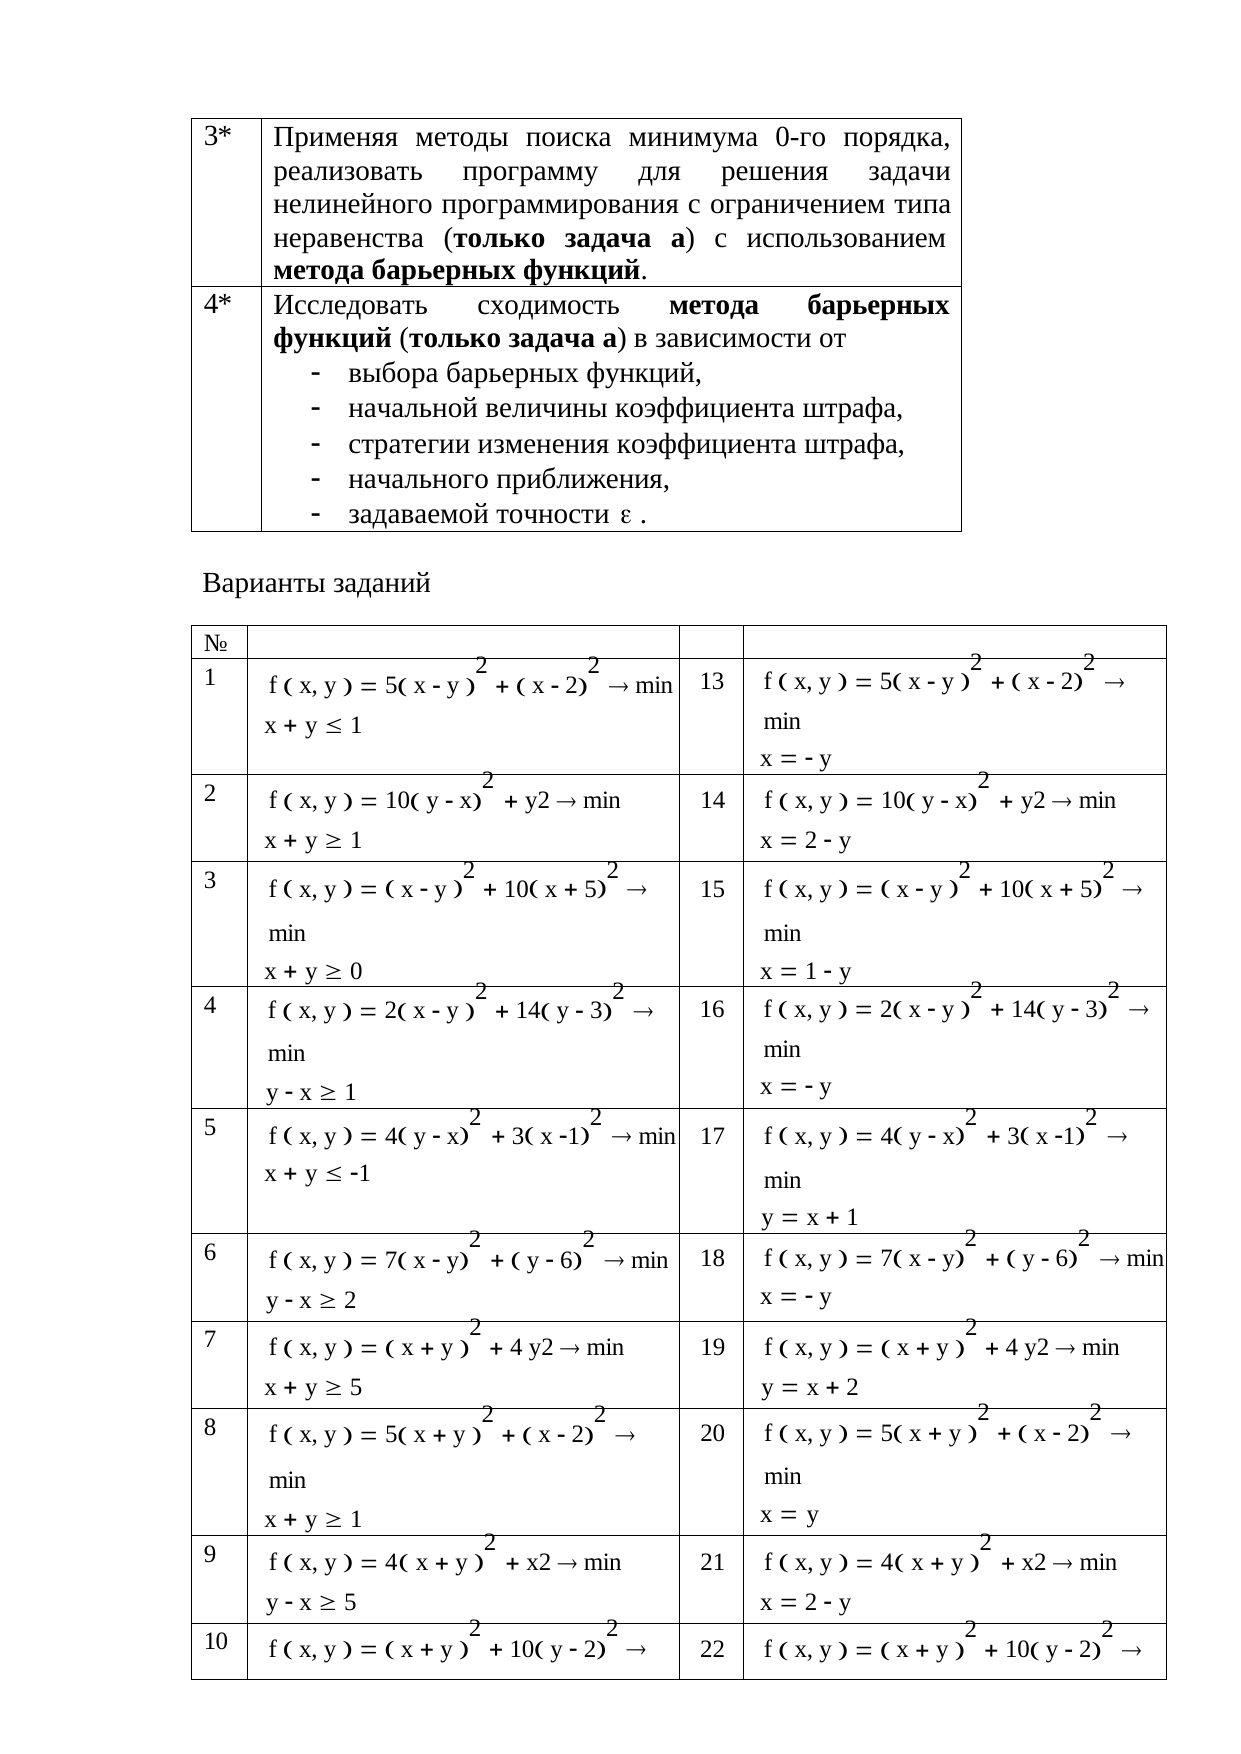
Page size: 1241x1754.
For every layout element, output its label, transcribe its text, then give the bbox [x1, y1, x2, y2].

table_cell 10 [192, 1624, 247, 1679]
table_header [744, 626, 1166, 658]
table_cell 7 [192, 1322, 247, 1408]
table_cell 2 [192, 775, 247, 861]
table_cell 5 [192, 1109, 247, 1233]
table_cell 17 [680, 1109, 743, 1233]
table_cell f  x, y   4 y  x2  3 x 12  min x  y  1 [248, 1109, 679, 1233]
table_cell 3 [192, 862, 247, 986]
table_cell Применяя методы поиска минимума 0-го порядка, реализовать программу для решения задачи нелинейного программирования с ограничением типа неравенства (только задача а) с использованием метода барьерных функций. [262, 119, 961, 286]
table_header [680, 626, 743, 658]
table_header № [192, 626, 247, 658]
table_cell 18 [680, 1234, 743, 1321]
table_cell 22 [680, 1624, 743, 1679]
table_cell 9 [192, 1536, 247, 1622]
table_cell f  x, y   7 x  y2   y  62  min x   y [744, 1234, 1166, 1321]
table_cell f  x, y   10 y  x2  y2  min x  2  y [744, 775, 1166, 861]
table_cell f  x, y   5 x  y 2   x  22  min x  y  1 [248, 659, 679, 774]
table_cell f  x, y    x  y 2  4 y2  min y  x  2 [744, 1322, 1166, 1408]
table_cell 19 [680, 1322, 743, 1408]
text Варианты заданий [202, 566, 1152, 599]
table_cell 15 [680, 862, 743, 986]
table_cell f  x, y    x  y 2  10 x  52  min x  y  0 [248, 862, 679, 986]
table_cell 4* [192, 287, 261, 531]
table_cell 6 [192, 1234, 247, 1321]
table_cell f  x, y   4 x  y 2  x2  min y  x  5 [248, 1536, 679, 1622]
table_cell f  x, y   4 x  y 2  x2  min x  2  y [744, 1536, 1166, 1622]
table_cell f  x, y   2 x  y 2  14 y  32  min x   y [744, 987, 1166, 1108]
table_cell 4 [192, 987, 247, 1108]
table_cell f  x, y    x  y 2  4 y2  min x  y  5 [248, 1322, 679, 1408]
table_cell 8 [192, 1409, 247, 1535]
table_cell f  x, y   5 x  y 2   x  22  min x   y [744, 659, 1166, 774]
table_cell 14 [680, 775, 743, 861]
table_cell f  x, y    x  y 2  10 x  52  min x  1  y [744, 862, 1166, 986]
table_cell f  x, y   5 x  y 2   x  22  min x  y [744, 1409, 1166, 1535]
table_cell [744, 1624, 1166, 1679]
table_cell f  x, y   5 x  y 2   x  22  min x  y  1 [248, 1409, 679, 1535]
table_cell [248, 1624, 679, 1679]
table_cell 16 [680, 987, 743, 1108]
table_cell Исследовать сходимость метода барьерных функций (только задача а) в зависимости от выбора барьерных функций, начальной величины коэффициента штрафа, стратегии изменения коэффициента штрафа, начального приближения, задаваемой точности  . [262, 287, 961, 531]
table_cell f  x, y   10 y  x2  y2  min x  y  1 [248, 775, 679, 861]
table_cell f  x, y   2 x  y 2  14 y  32  min y  x  1 [248, 987, 679, 1108]
table_cell f  x, y   4 y  x2  3 x 12  min y  x  1 [744, 1109, 1166, 1233]
table_cell 3* [192, 119, 261, 286]
table_header [248, 626, 679, 658]
table_cell 13 [680, 659, 743, 774]
table_cell 1 [192, 659, 247, 774]
table_cell 21 [680, 1536, 743, 1622]
table_cell 20 [680, 1409, 743, 1535]
table_cell f  x, y   7 x  y2   y  62  min y  x  2 [248, 1234, 679, 1321]
